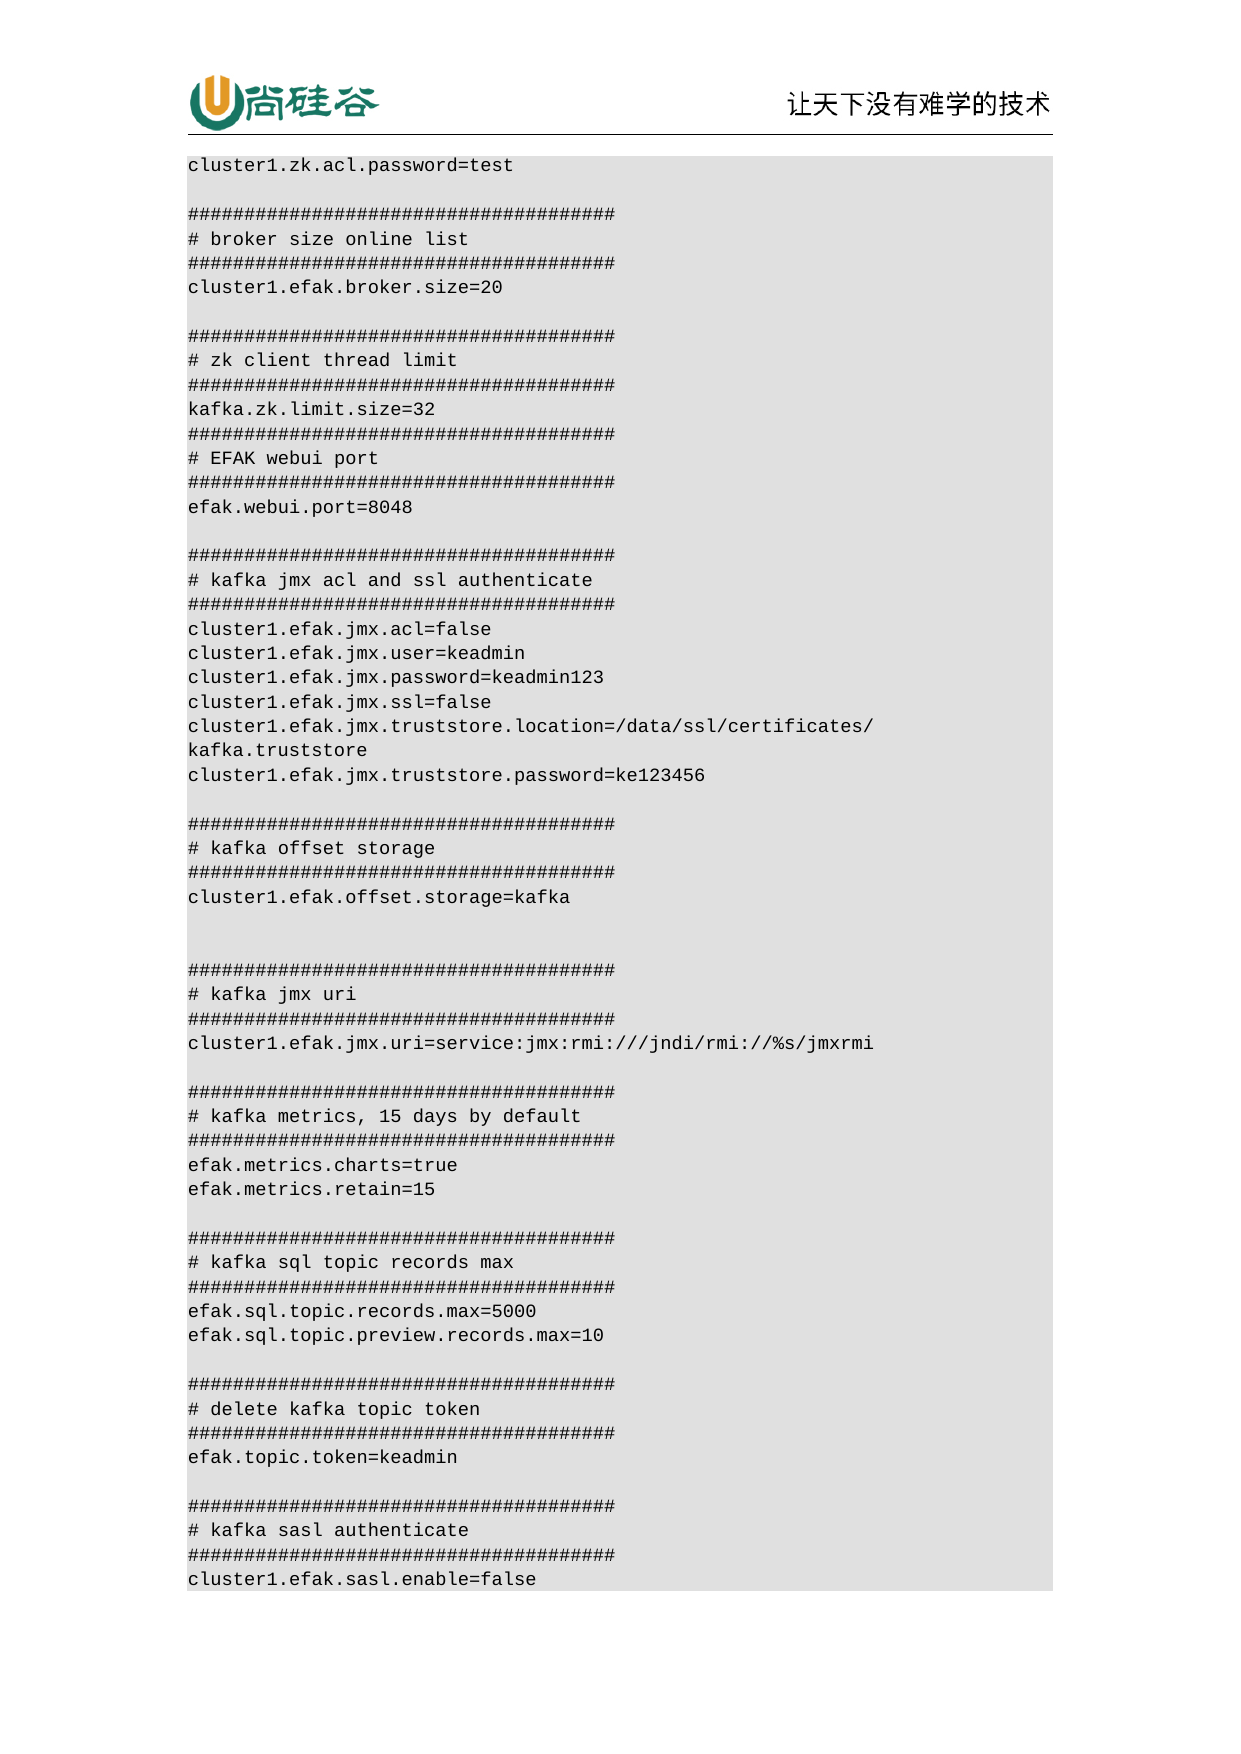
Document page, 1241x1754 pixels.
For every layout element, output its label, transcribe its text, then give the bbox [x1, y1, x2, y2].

text ###################################### [187, 1229, 1053, 1250]
text ###################################### [187, 595, 1053, 616]
text efak.sql.topic.records.max=5000 [187, 1302, 1053, 1323]
text cluster1.efak.broker.size=20 [187, 278, 1053, 299]
text cluster1.efak.jmx.truststore.location=/data/ssl/certificates/kafka.truststore [187, 717, 1053, 762]
text efak.sql.topic.preview.records.max=10 [187, 1326, 1053, 1347]
text efak.topic.token=keadmin [187, 1448, 1053, 1469]
text # kafka jmx uri [187, 985, 1053, 1006]
text ###################################### [187, 1546, 1053, 1567]
text # kafka sql topic records max [187, 1253, 1053, 1274]
text # kafka jmx acl and ssl authenticate [187, 571, 1053, 592]
text cluster1.efak.jmx.uri=service:jmx:rmi:///jndi/rmi://%s/jmxrmi [187, 1034, 1053, 1055]
text # EFAK webui port [187, 449, 1053, 470]
text cluster1.efak.jmx.truststore.password=ke123456 [187, 766, 1053, 787]
text ###################################### [187, 254, 1053, 275]
text ###################################### [187, 1497, 1053, 1518]
text # kafka metrics, 15 days by default [187, 1107, 1053, 1128]
text efak.metrics.charts=true [187, 1156, 1053, 1177]
text efak.webui.port=8048 [187, 497, 1053, 519]
text ###################################### [187, 327, 1053, 348]
text # zk client thread limit [187, 351, 1053, 372]
text cluster1.efak.jmx.password=keadmin123 [187, 668, 1053, 689]
text ###################################### [187, 546, 1053, 567]
text cluster1.zk.acl.password=test [187, 156, 1053, 177]
text ###################################### [187, 1375, 1053, 1396]
text ###################################### [187, 424, 1053, 446]
text efak.metrics.retain=15 [187, 1180, 1053, 1201]
text ###################################### [187, 863, 1053, 884]
text cluster1.efak.jmx.acl=false [187, 619, 1053, 641]
text ###################################### [187, 205, 1053, 226]
text # delete kafka topic token [187, 1399, 1053, 1421]
text # kafka sasl authenticate [187, 1521, 1053, 1542]
text ###################################### [187, 1277, 1053, 1299]
text kafka.zk.limit.size=32 [187, 400, 1053, 421]
text ###################################### [187, 1131, 1053, 1152]
text ###################################### [187, 814, 1053, 836]
text # broker size online list [187, 229, 1053, 251]
text ###################################### [187, 473, 1053, 494]
text cluster1.efak.sasl.enable=false [187, 1570, 1053, 1591]
text ###################################### [187, 1424, 1053, 1445]
text cluster1.efak.offset.storage=kafka [187, 887, 1053, 909]
text # kafka offset storage [187, 839, 1053, 860]
text cluster1.efak.jmx.ssl=false [187, 692, 1053, 714]
picture [187, 73, 1053, 132]
text ###################################### [187, 961, 1053, 982]
text cluster1.efak.jmx.user=keadmin [187, 644, 1053, 665]
text ###################################### [187, 1009, 1053, 1031]
text ###################################### [187, 1082, 1053, 1104]
text ###################################### [187, 376, 1053, 397]
